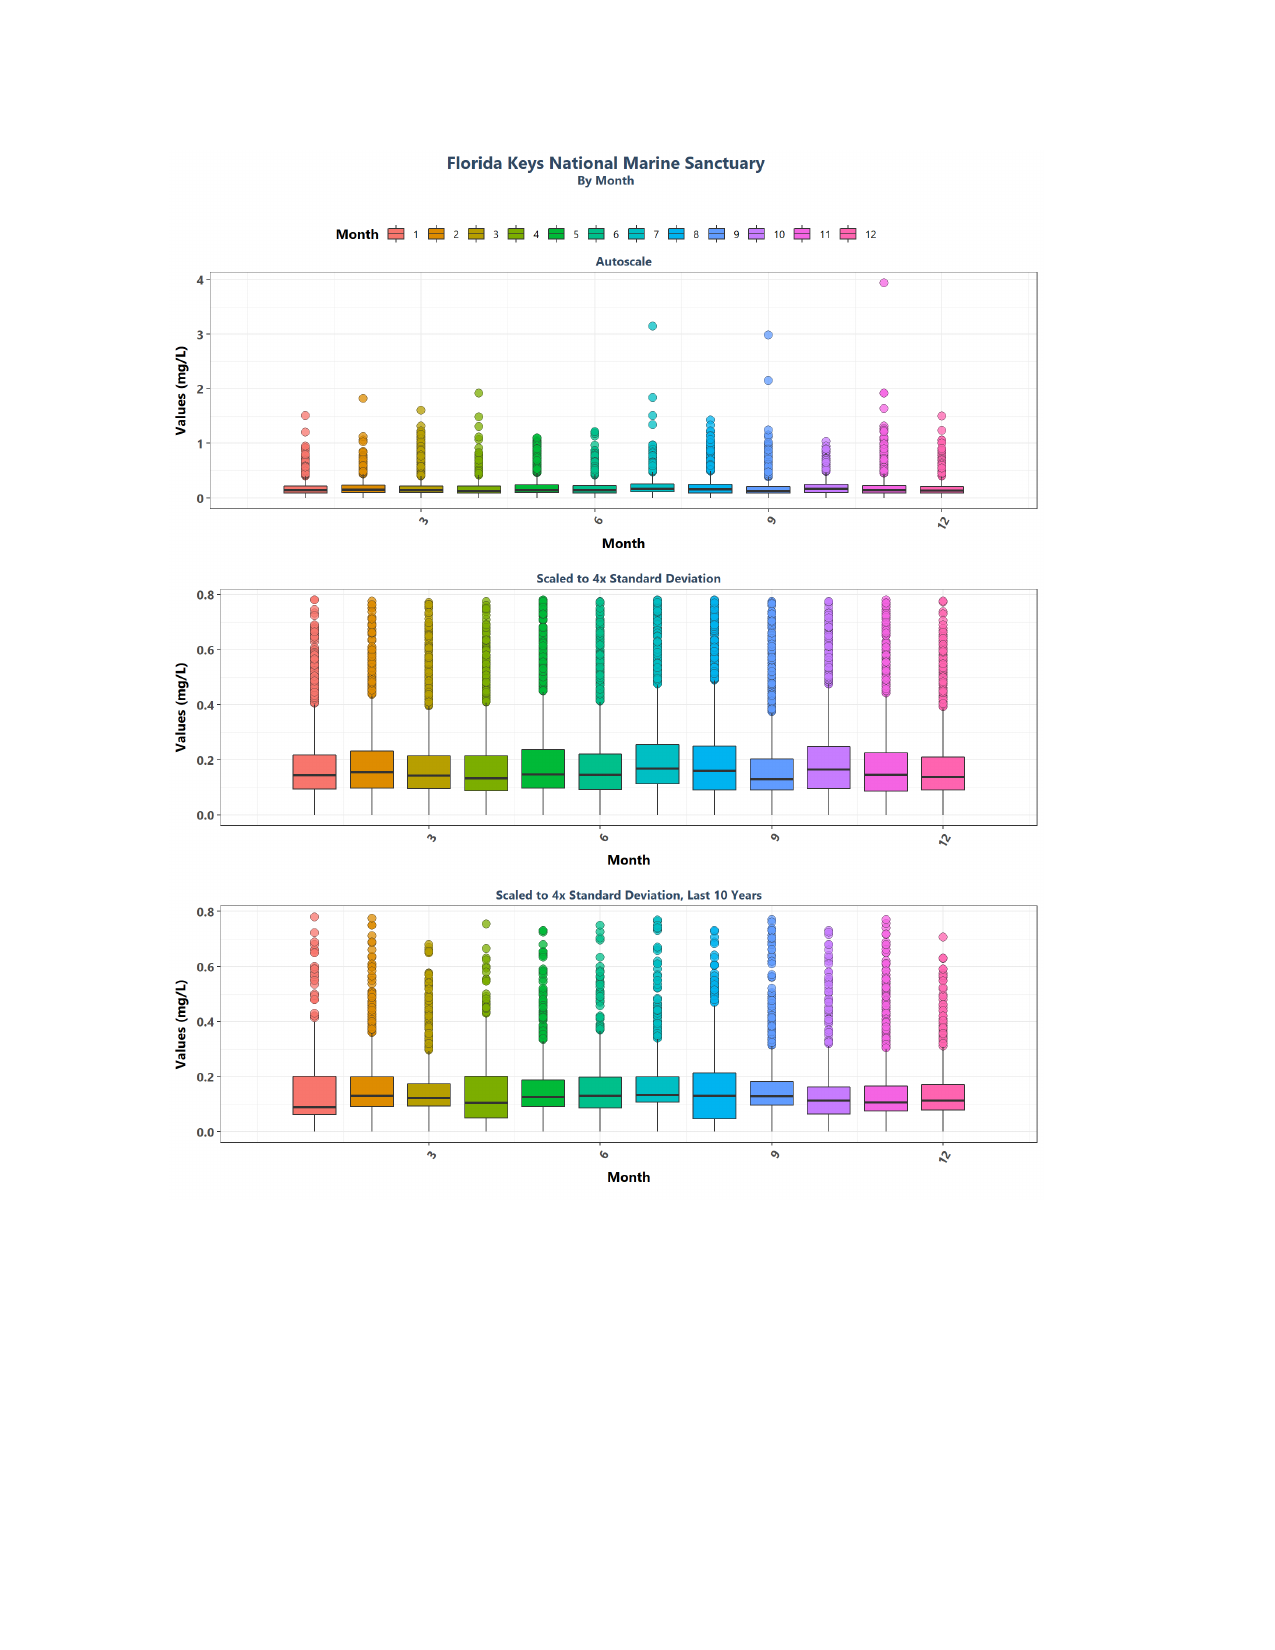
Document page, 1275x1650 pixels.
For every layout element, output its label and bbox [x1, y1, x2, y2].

picture [168, 150, 1044, 1200]
